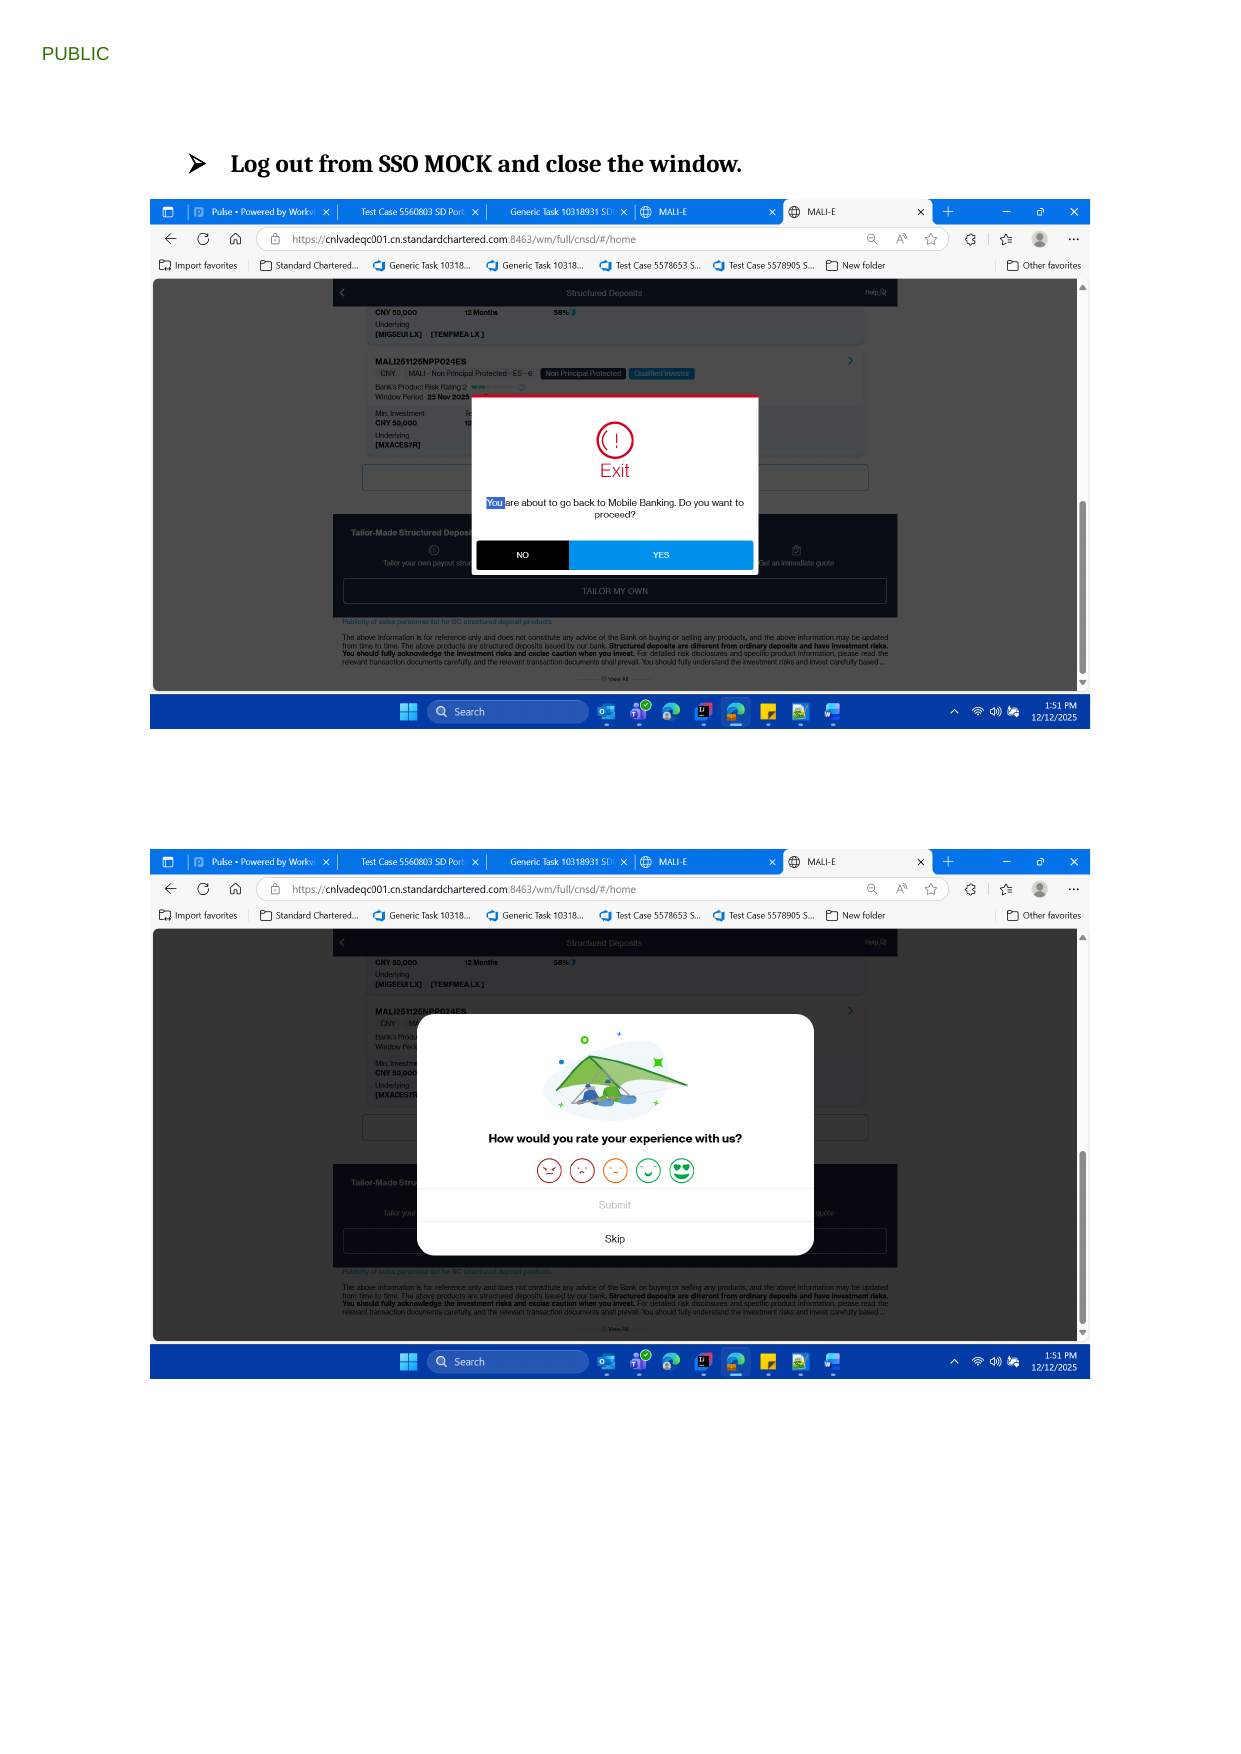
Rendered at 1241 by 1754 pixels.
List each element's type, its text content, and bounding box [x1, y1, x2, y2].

list Log out from SSO MOCK and close the window. [187, 150, 1090, 179]
picture [150, 199, 1091, 729]
picture [150, 849, 1091, 1379]
